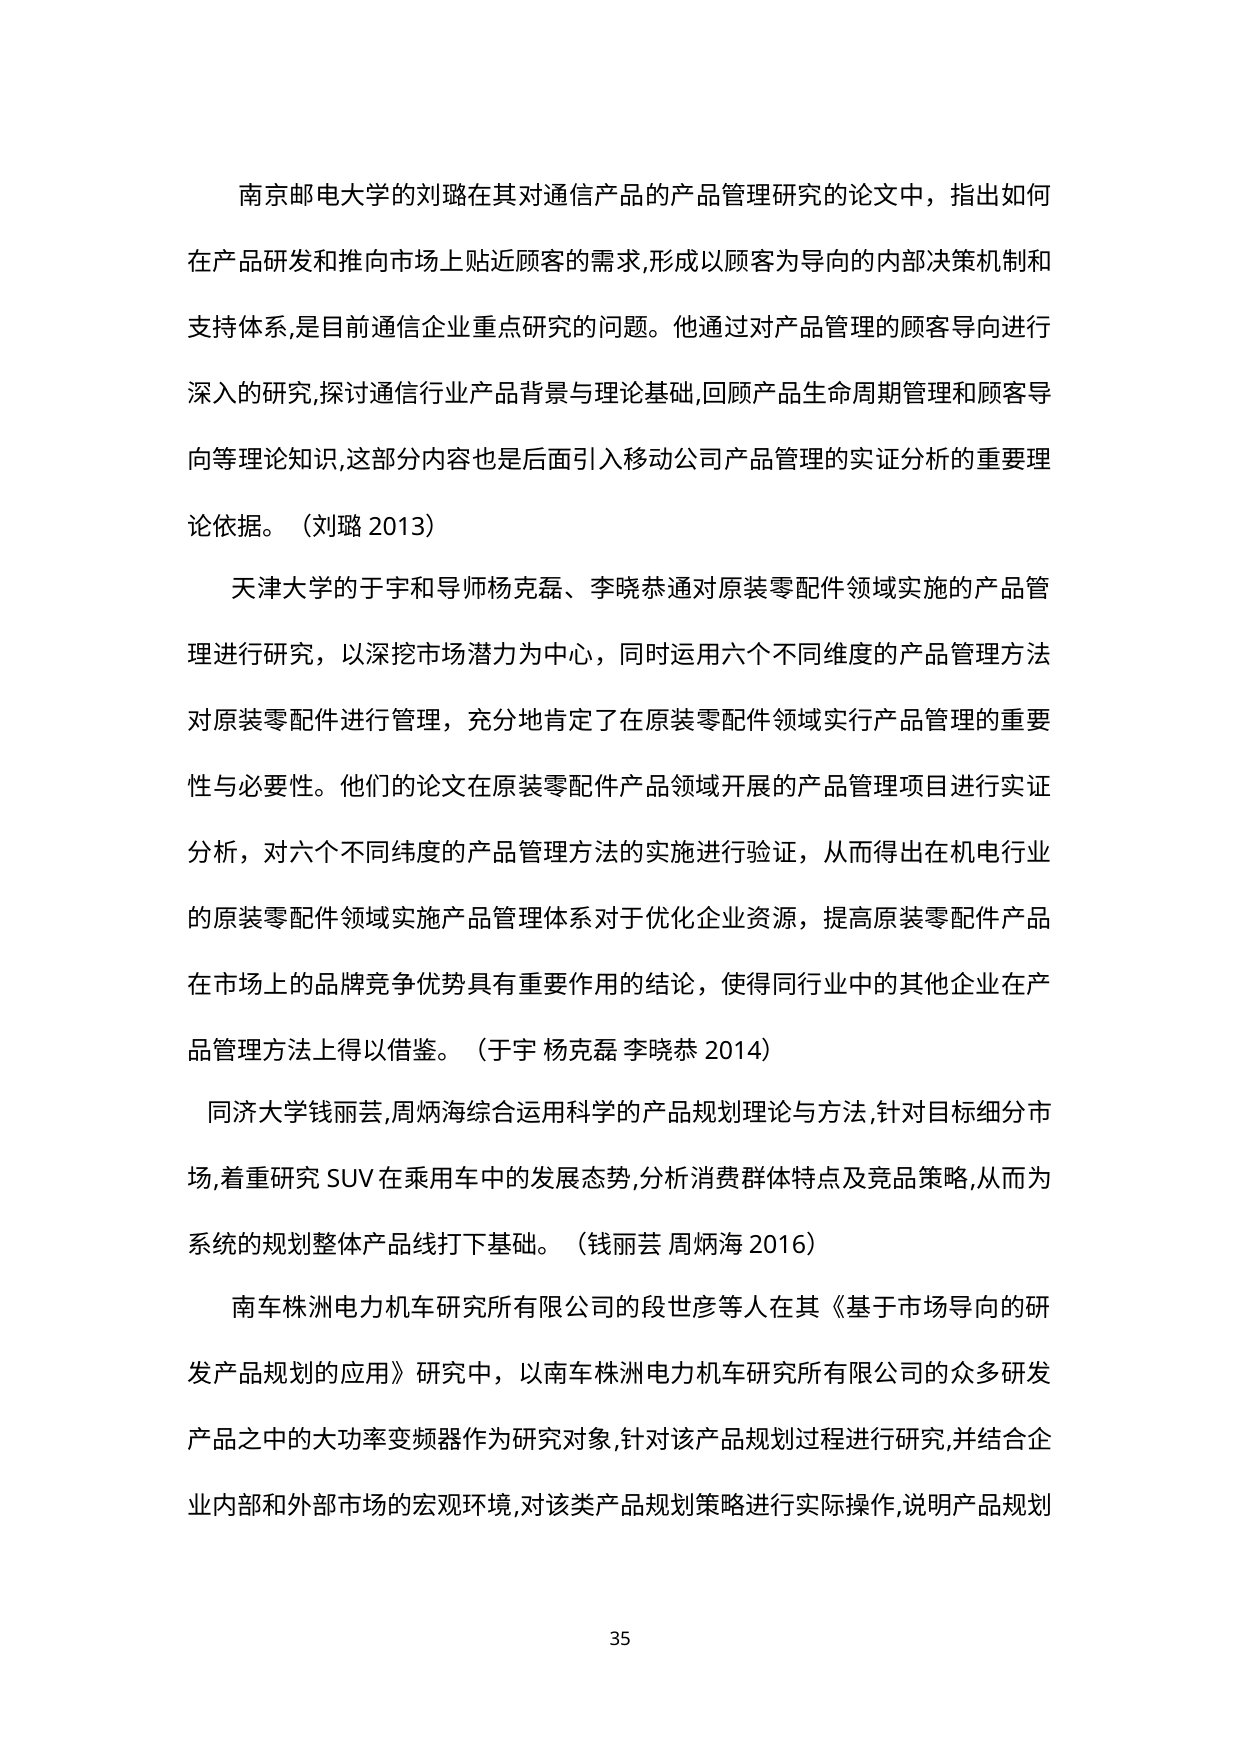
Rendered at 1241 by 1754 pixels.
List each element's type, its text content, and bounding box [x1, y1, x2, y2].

text 南京邮电大学的刘璐在其对通信产品的产品管理研究的论文中，指出如何在产品研发和推向市场上贴近顾客的需求,形成以顾客为导向的内部决策机制和支持体系,是目前通信企业重点研究的问题。他通过对产品管理的顾客导向进行深入的研究,探讨通信行业产品背景与理论基础,回顾产品生命周期管理和顾客导向等理论知识,这部分内容也是后面引入移动公司产品管理的实证分析的重要理论依据。（刘璐 2013） [187, 172, 1053, 546]
text 天津大学的于宇和导师杨克磊、李晓恭通对原装零配件领域实施的产品管理进行研究，以深挖市场潜力为中心，同时运用六个不同维度的产品管理方法对原装零配件进行管理，充分地肯定了在原装零配件领域实行产品管理的重要性与必要性。他们的论文在原装零配件产品领域开展的产品管理项目进行实证分析，对六个不同纬度的产品管理方法的实施进行验证，从而得出在机电行业的原装零配件领域实施产品管理体系对于优化企业资源，提高原装零配件产品在市场上的品牌竞争优势具有重要作用的结论，使得同行业中的其他企业在产品管理方法上得以借鉴。（于宇 杨克磊 李晓恭 2014） [187, 564, 1053, 1071]
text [187, 1283, 1053, 1525]
text 同济大学钱丽芸,周炳海综合运用科学的产品规划理论与方法,针对目标细分市场,着重研究SUV在乘用车中的发展态势,分析消费群体特点及竞品策略,从而为系统的规划整体产品线打下基础。（钱丽芸 周炳海 2016） [187, 1089, 1053, 1265]
